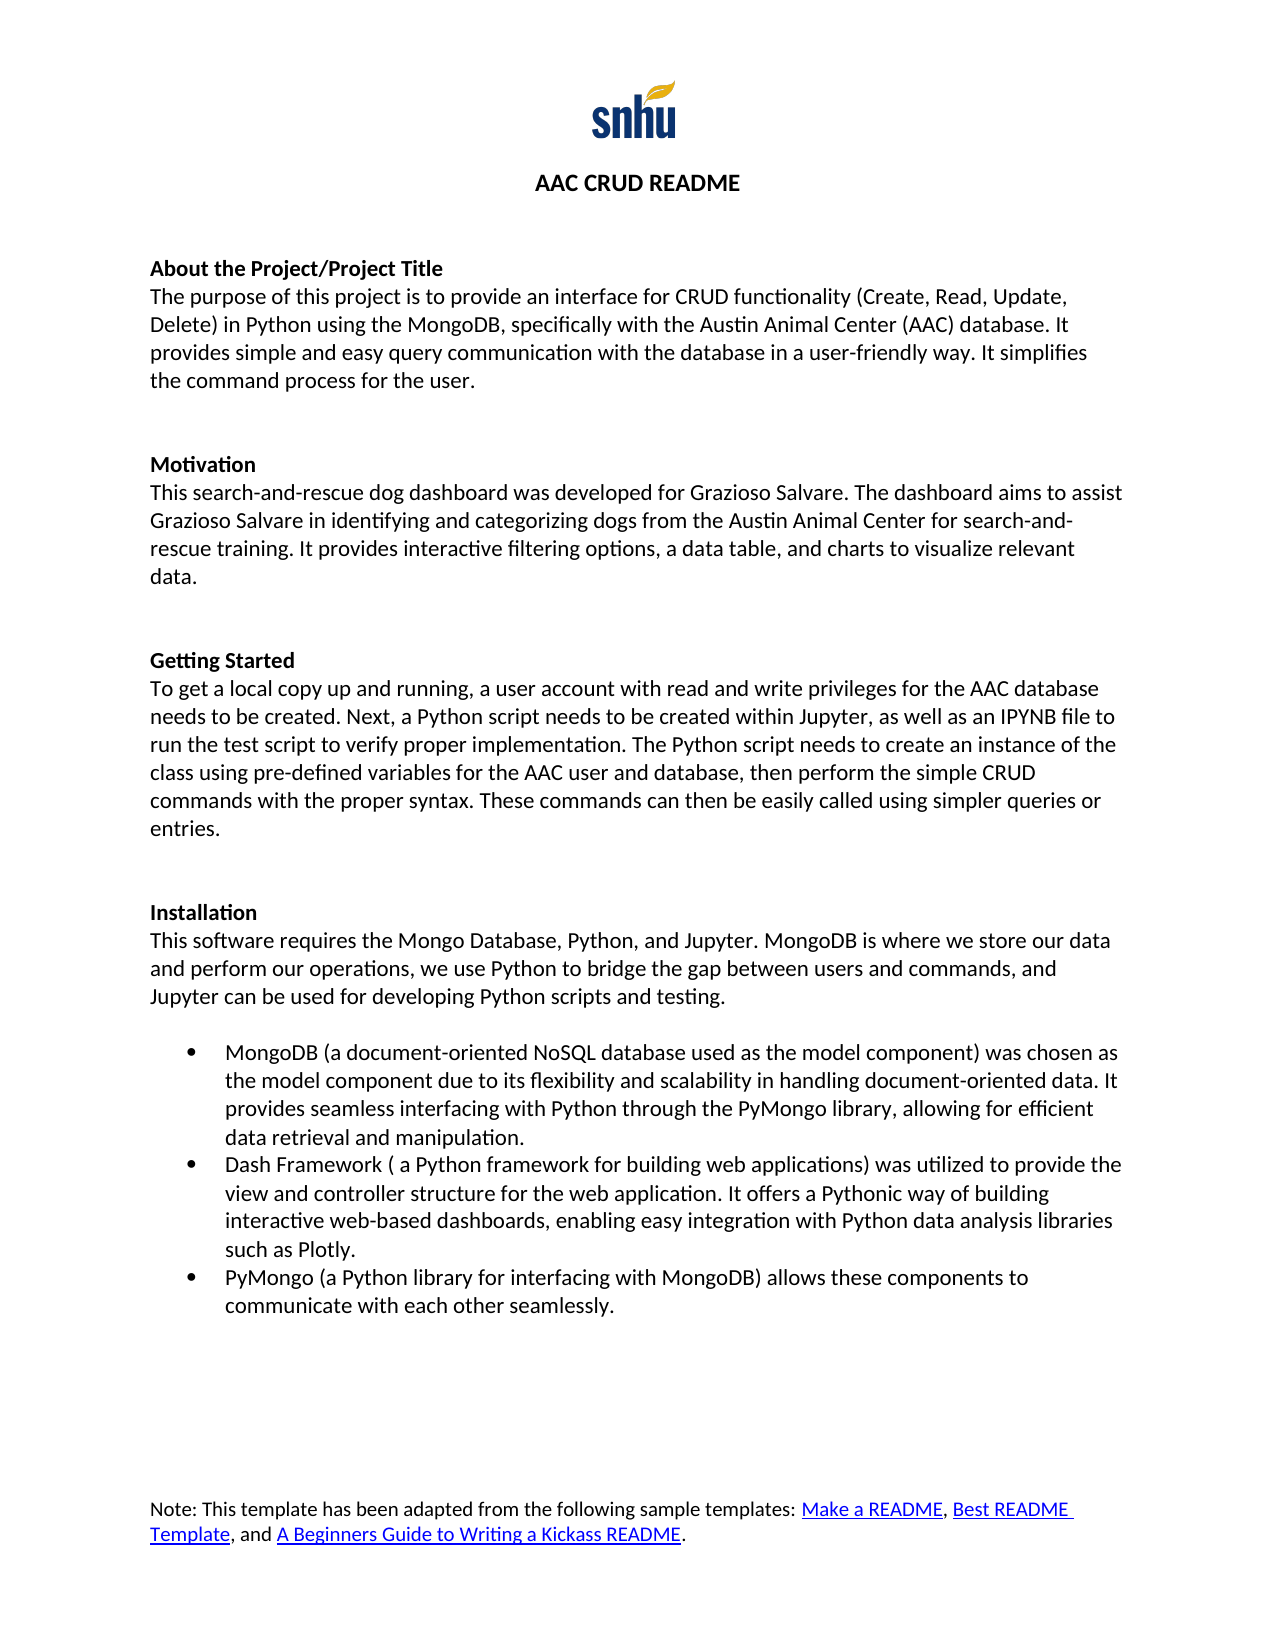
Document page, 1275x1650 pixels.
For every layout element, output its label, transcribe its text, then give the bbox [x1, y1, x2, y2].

subtitle Motivation [150, 450, 1125, 478]
subtitle About the Project/Project Title [150, 254, 1125, 282]
text To get a local copy up and running, a user account with read and write privileges for the AAC database needs to be created. Next, a Python script needs to be created within Jupyter, as well as an IPYNB file to run the test script to verify proper implementation. The Python script needs to create an instance of the class using pre-defined variables for the AAC user and database, then perform the simple CRUD commands with the proper syntax. These commands can then be easily called using simpler queries or entries. [150, 674, 1125, 842]
picture [573, 75, 702, 147]
subtitle Getting Started [150, 646, 1125, 674]
subtitle AAC CRUD README [150, 167, 1125, 198]
list PyMongo (a Python library for interfacing with MongoDB) allows these components to communicate with each other seamlessly. [187, 1263, 1125, 1319]
text This search-and-rescue dog dashboard was developed for Grazioso Salvare. The dashboard aims to assist Grazioso Salvare in identifying and categorizing dogs from the Austin Animal Center for search-and-rescue training. It provides interactive filtering options, a data table, and charts to visualize relevant data. [150, 478, 1125, 590]
list MongoDB (a document-oriented NoSQL database used as the model component) was chosen as the model component due to its flexibility and scalability in handling document-oriented data. It provides seamless interfacing with Python through the PyMongo library, allowing for efficient data retrieval and manipulation. [187, 1038, 1125, 1151]
list Dash Framework ( a Python framework for building web applications) was utilized to provide the view and controller structure for the web application. It offers a Pythonic way of building interactive web-based dashboards, enabling easy integration with Python data analysis libraries such as Plotly. [187, 1151, 1125, 1263]
text This software requires the Mongo Database, Python, and Jupyter. MongoDB is where we store our data and perform our operations, we use Python to bridge the gap between users and commands, and Jupyter can be used for developing Python scripts and testing. [150, 926, 1125, 1011]
text The purpose of this project is to provide an interface for CRUD functionality (Create, Read, Update, Delete) in Python using the MongoDB, specifically with the Austin Animal Center (AAC) database. It provides simple and easy query communication with the database in a user-friendly way. It simplifies the command process for the user. [150, 282, 1125, 394]
subtitle Installation [150, 898, 1125, 926]
